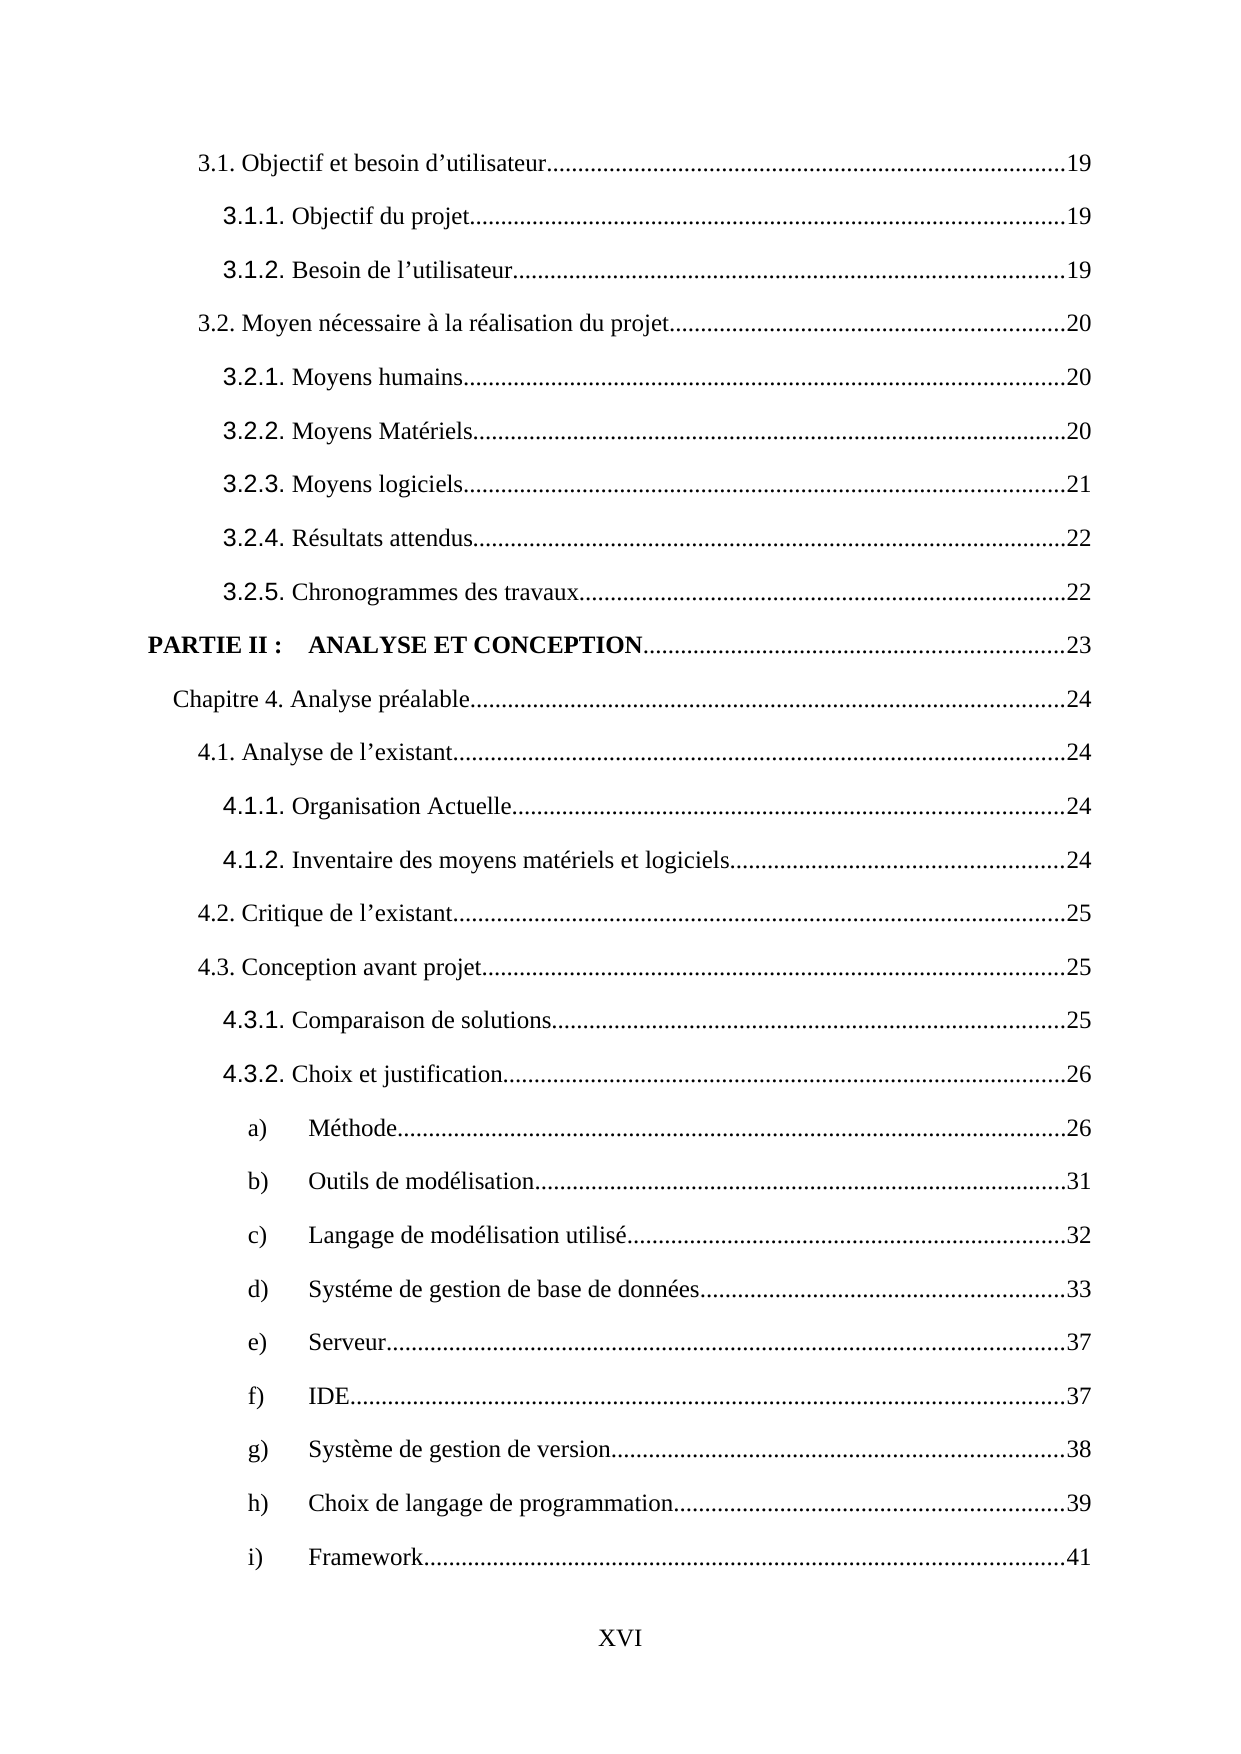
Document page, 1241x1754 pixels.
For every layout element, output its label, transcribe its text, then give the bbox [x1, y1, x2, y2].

text c) Langage de modélisation utilisé 32 [248, 1220, 1092, 1249]
text 3.2.4. Résultats attendus 22 [223, 523, 1092, 552]
text 3.1.2. Besoin de l’utilisateur 19 [223, 255, 1092, 284]
text 4.3.2. Choix et justification 26 [223, 1059, 1092, 1088]
text 4.3.1. Comparaison de solutions 25 [223, 1005, 1092, 1034]
text e) Serveur 37 [248, 1327, 1092, 1356]
text 3.2.5. Chronogrammes des travaux 22 [223, 577, 1092, 606]
text 3.1.1. Objectif du projet 19 [223, 201, 1092, 230]
text a) Méthode 26 [248, 1113, 1092, 1141]
text 4.1. Analyse de l’existant 24 [198, 737, 1092, 766]
text g) Système de gestion de version 38 [248, 1434, 1092, 1463]
text b) Outils de modélisation 31 [248, 1166, 1092, 1195]
text 4.2. Critique de l’existant 25 [198, 898, 1092, 927]
text i) Framework 41 [248, 1542, 1092, 1571]
text PARTIE II : ANALYSE ET CONCEPTION 23 [148, 630, 1092, 659]
text 4.1.2. Inventaire des moyens matériels et logiciels 24 [223, 845, 1092, 873]
text h) Choix de langage de programmation 39 [248, 1488, 1092, 1517]
text 4.1.1. Organisation Actuelle 24 [223, 791, 1092, 820]
text f) IDE 37 [248, 1381, 1092, 1410]
text 3.2.1. Moyens humains 20 [223, 362, 1092, 391]
text 4.3. Conception avant projet 25 [198, 952, 1092, 981]
text d) Systéme de gestion de base de données 33 [248, 1274, 1092, 1302]
text 3.1. Objectif et besoin d’utilisateur 19 [198, 148, 1092, 176]
text 3.2.3. Moyens logiciels 21 [223, 469, 1092, 498]
text 3.2.2. Moyens Matériels 20 [223, 416, 1092, 444]
text 3.2. Moyen nécessaire à la réalisation du projet 20 [198, 308, 1092, 337]
text Chapitre 4. Analyse préalable 24 [173, 684, 1092, 713]
